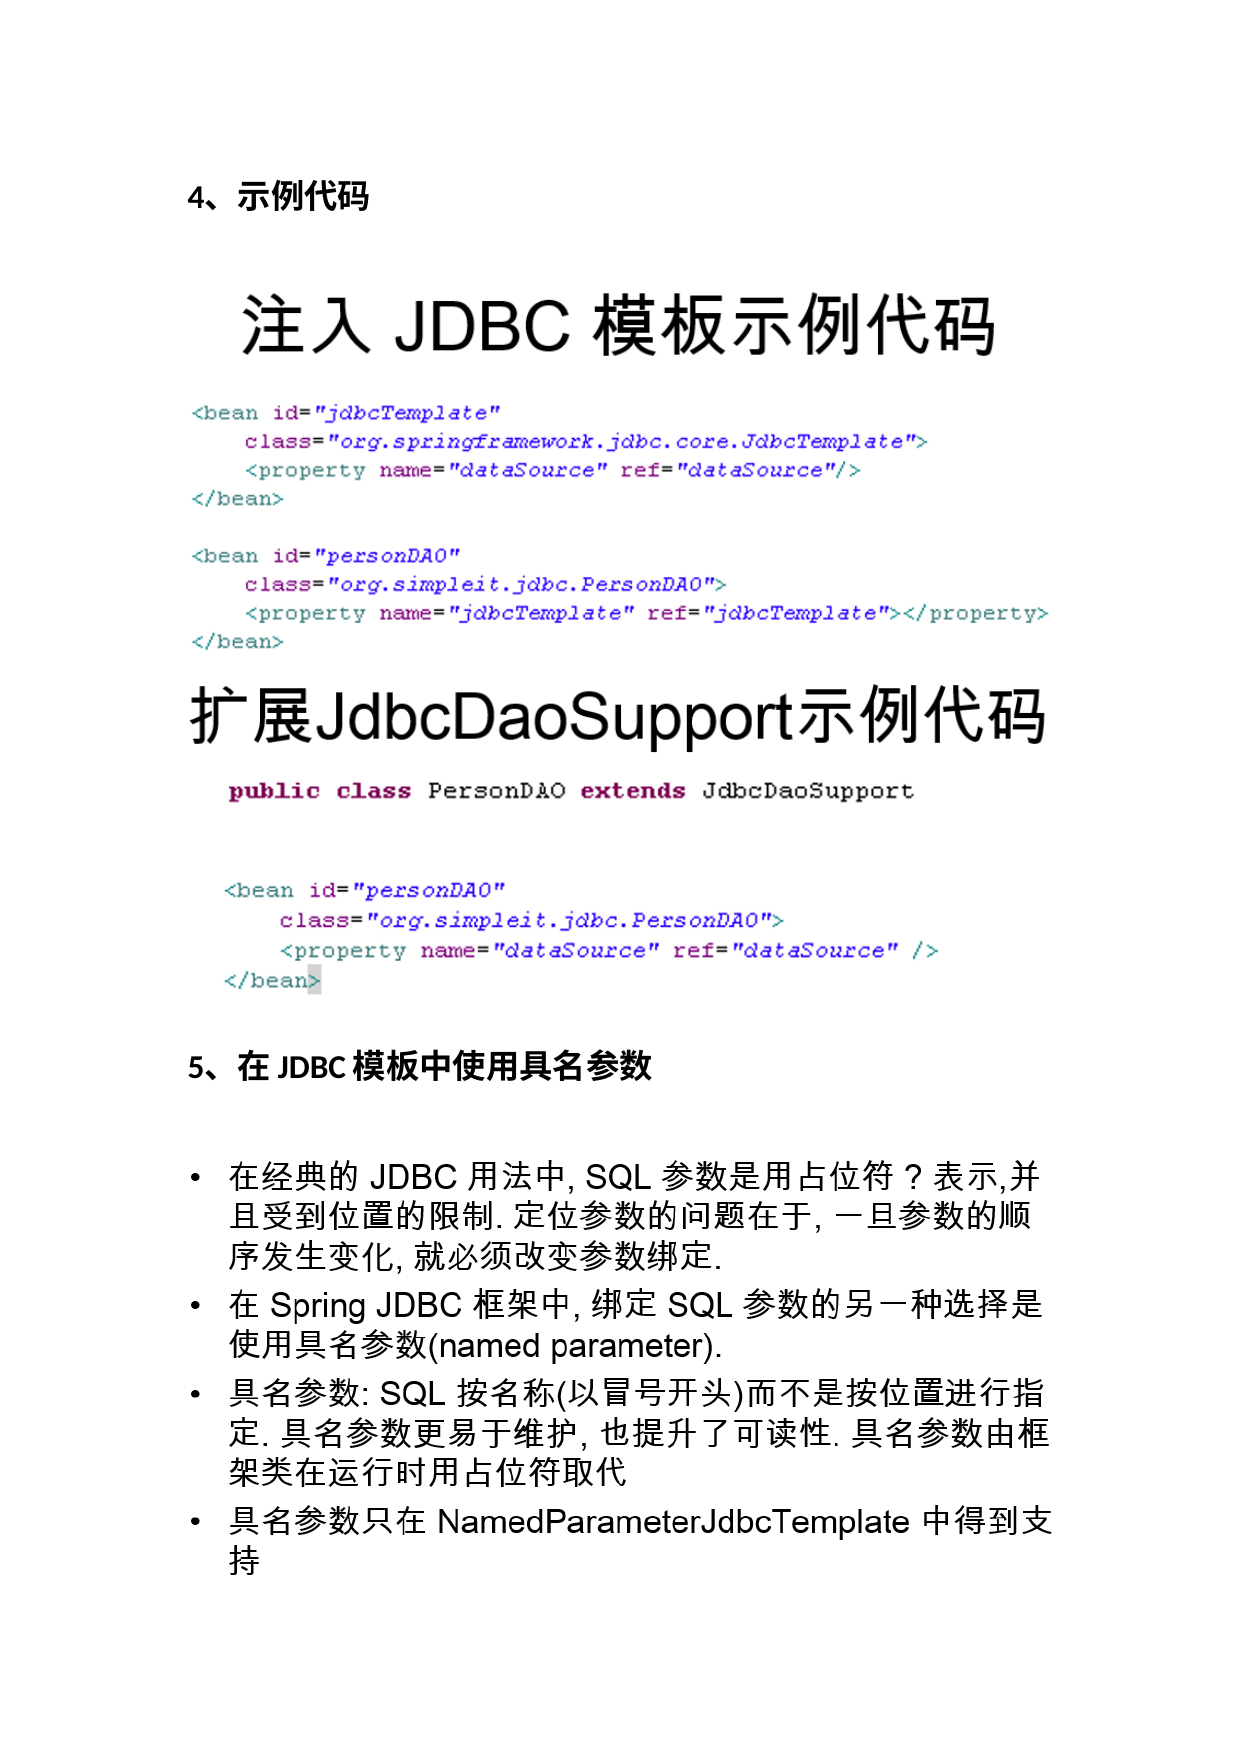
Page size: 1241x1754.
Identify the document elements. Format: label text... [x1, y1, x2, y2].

picture [187, 289, 1053, 656]
subtitle 5、在JDBC模板中使用具名参数 [187, 1031, 1053, 1096]
picture [187, 1158, 1053, 1578]
subtitle 4、示例代码 [187, 162, 1053, 227]
picture [187, 679, 1053, 995]
